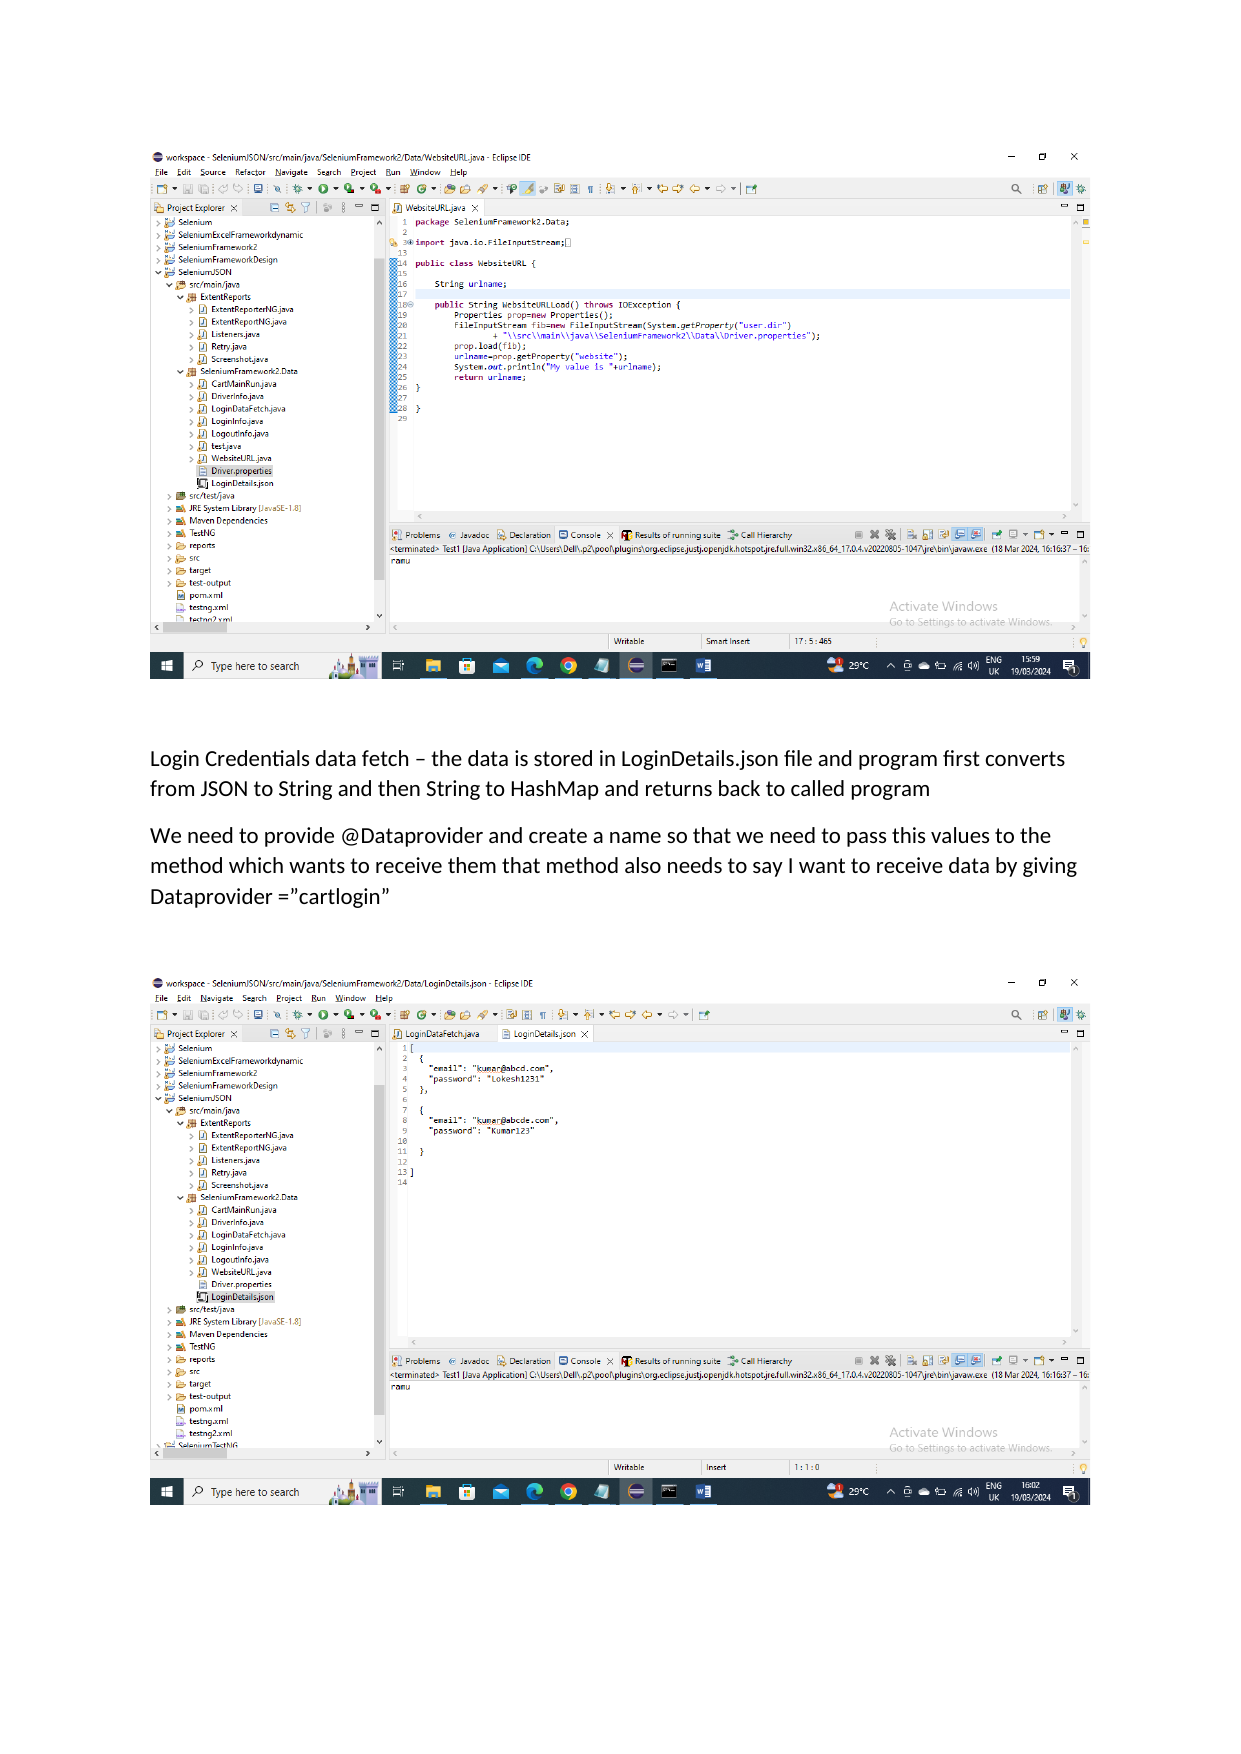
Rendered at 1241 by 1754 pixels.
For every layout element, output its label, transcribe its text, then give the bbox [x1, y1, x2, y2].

text We need to provide @Dataprovider and create a name so that we need to pass this values to the method which wants to receive them that method also needs to say I want to receive data by giving Dataprovider =”cartlogin” [150, 821, 1090, 910]
text Login Credentials data fetch – the data is stored in LoginDetails.json file and program first converts from JSON to String and then String to HashMap and returns back to called program [150, 744, 1090, 803]
picture [150, 150, 1091, 679]
picture [150, 975, 1091, 1505]
